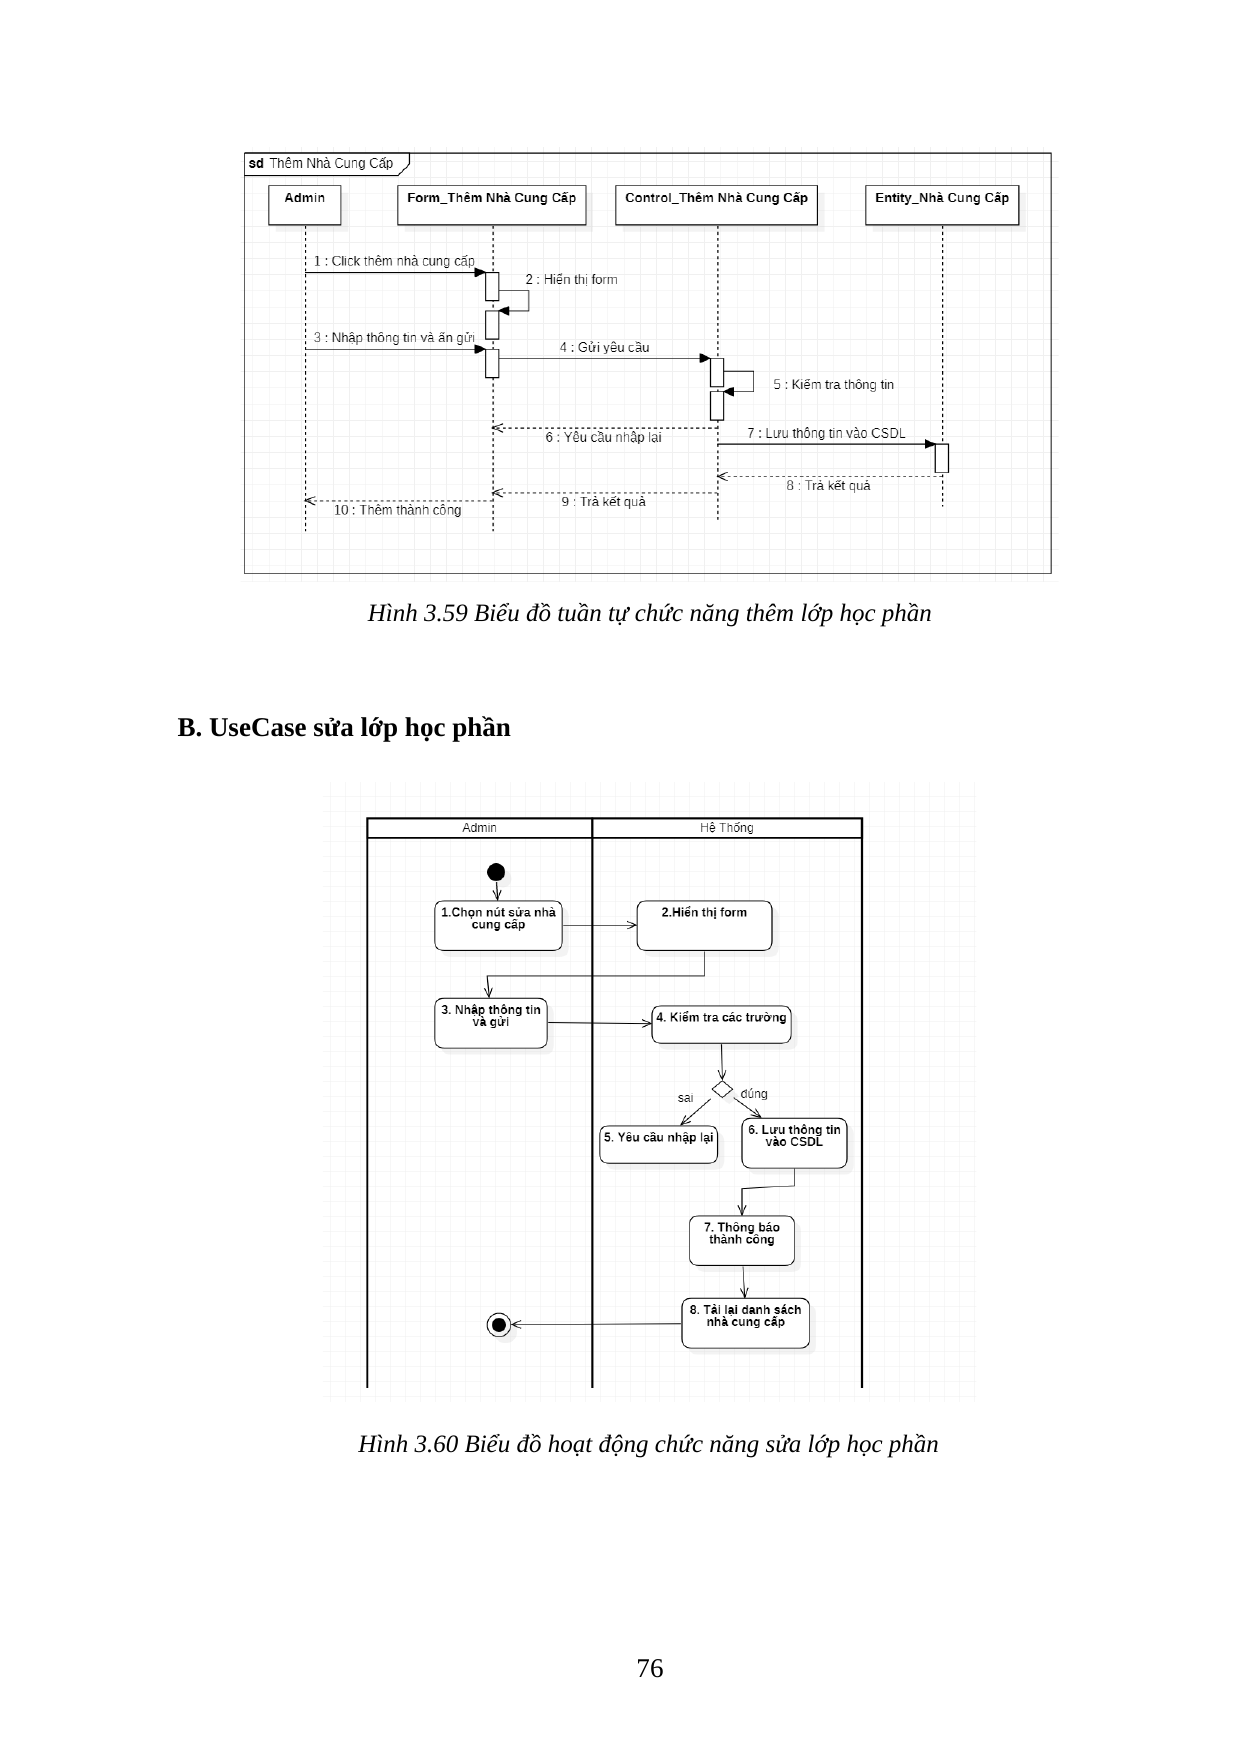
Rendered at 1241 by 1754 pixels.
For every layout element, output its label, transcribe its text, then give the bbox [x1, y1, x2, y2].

picture [322, 782, 977, 1402]
picture [240, 147, 1059, 582]
text B. UseCase sửa lớp học phần [177, 711, 1122, 742]
